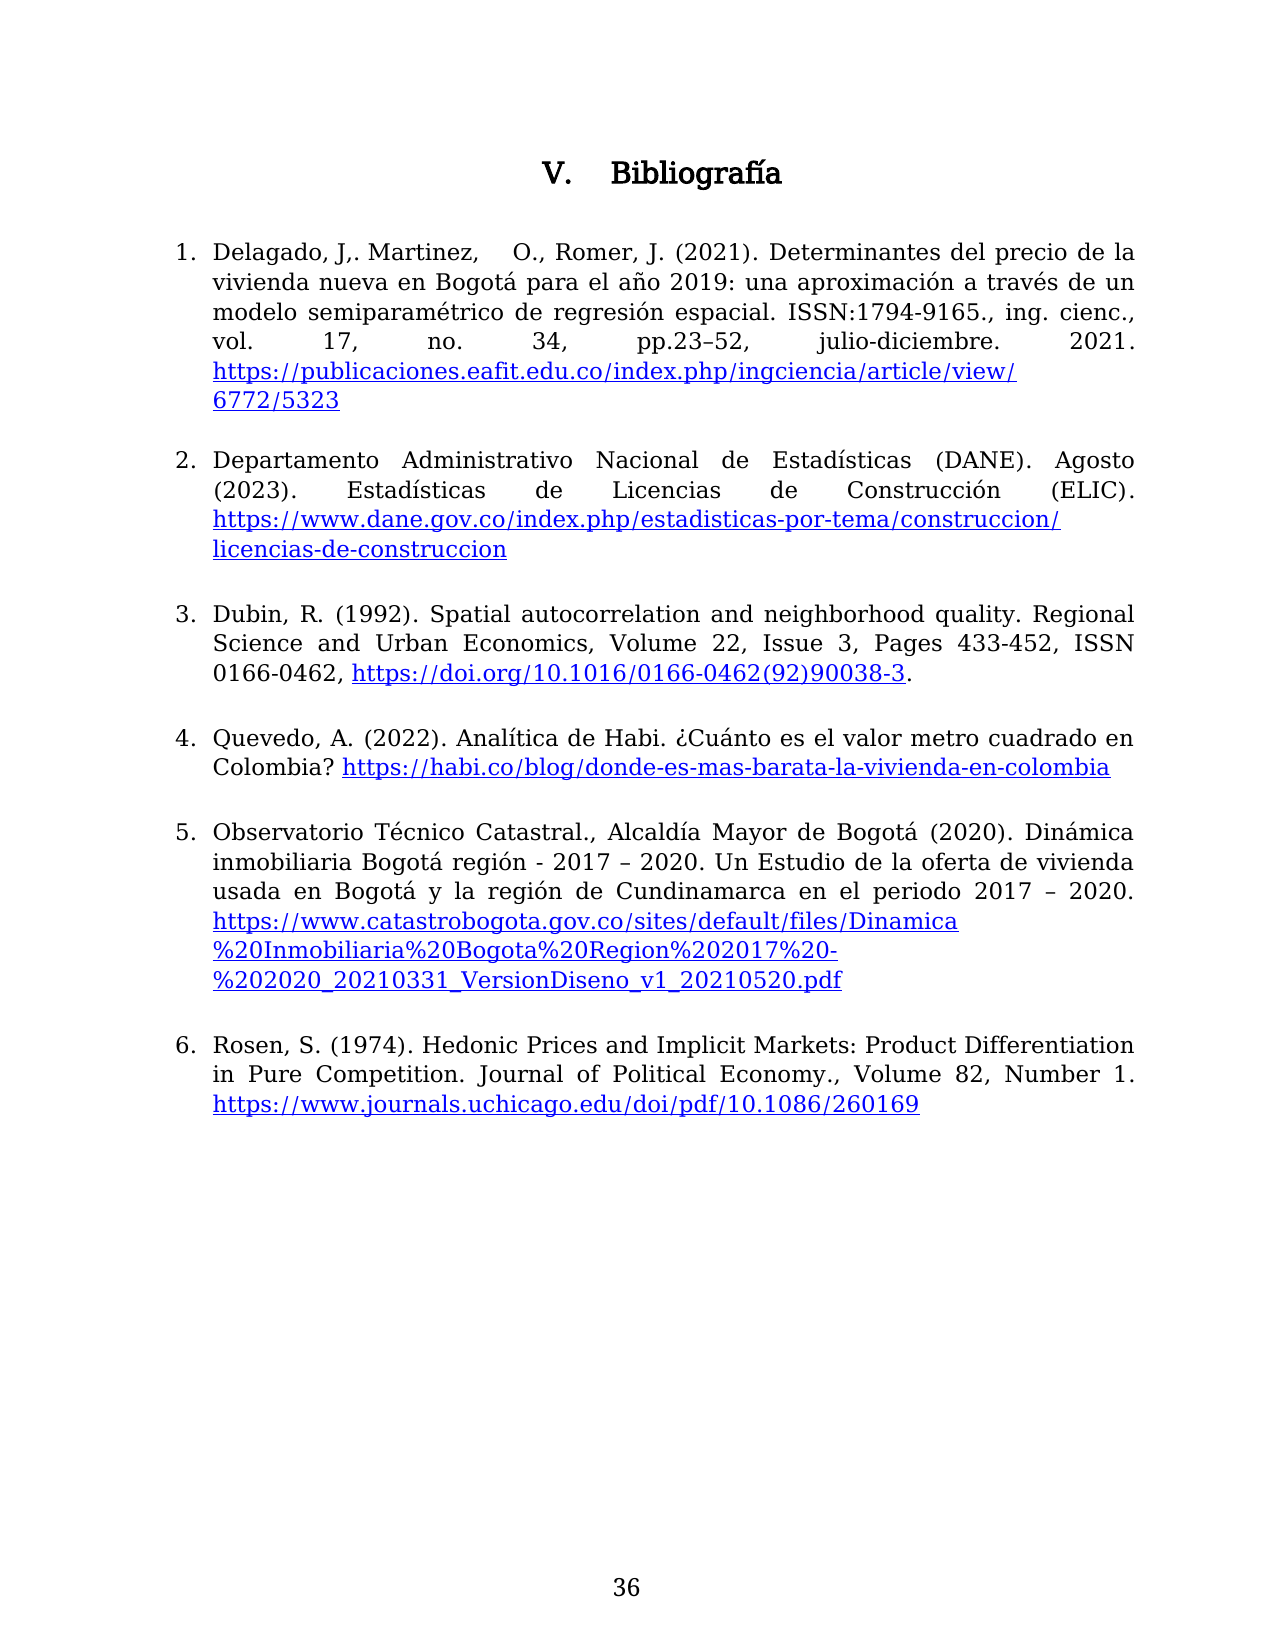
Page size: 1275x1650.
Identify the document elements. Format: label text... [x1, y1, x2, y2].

list Dubin, R. (1992). Spatial autocorrelation and neighborhood quality. Regional Science and Urban Economics, Volume 22, Issue 3, Pages 433-452, ISSN 0166-0462, https://doi.org/10.1016/0166-0462(92)90038-3. [175, 599, 1135, 686]
list Observatorio Técnico Catastral., Alcaldía Mayor de Bogotá (2020). Dinámica inmobiliaria Bogotá región - 2017 – 2020. Un Estudio de la oferta de vivienda usada en Bogotá y la región de Cundinamarca en el periodo 2017 – 2020. https://www.catastrobogota.gov.co/sites/default/files/Dinamica%20Inmobiliaria%20Bogota%20Region%202017%20-%202020_20210331_VersionDiseno_v1_20210520.pdf [175, 817, 1135, 993]
list Quevedo, A. (2022). Analítica de Habi. ¿Cuánto es el valor metro cuadrado en Colombia? https://habi.co/blog/donde-es-mas-barata-la-vivienda-en-colombia [175, 723, 1135, 780]
list Departamento Administrativo Nacional de Estadísticas (DANE). Agosto (2023). Estadísticas de Licencias de Construcción (ELIC). https://www.dane.gov.co/index.php/estadisticas-por-tema/construccion/licencias-de-construccion [175, 446, 1135, 562]
list Bibliografía [248, 156, 1106, 190]
list Rosen, S. (1974). Hedonic Prices and Implicit Markets: Product Differentiation in Pure Competition. Journal of Political Economy., Volume 82, Number 1. https://www.journals.uchicago.edu/doi/pdf/10.1086/260169 [175, 1031, 1135, 1117]
list Delagado, J,. Martinez, O., Romer, J. (2021). Determinantes del precio de la vivienda nueva en Bogotá para el año 2019: una aproximación a través de un modelo semiparamétrico de regresión espacial. ISSN:1794-9165., ing. cienc., vol. 17, no. 34, pp.23–52, julio-diciembre. 2021. https://publicaciones.eafit.edu.co/index.php/ingciencia/article/view/6772/5323 [175, 238, 1135, 414]
